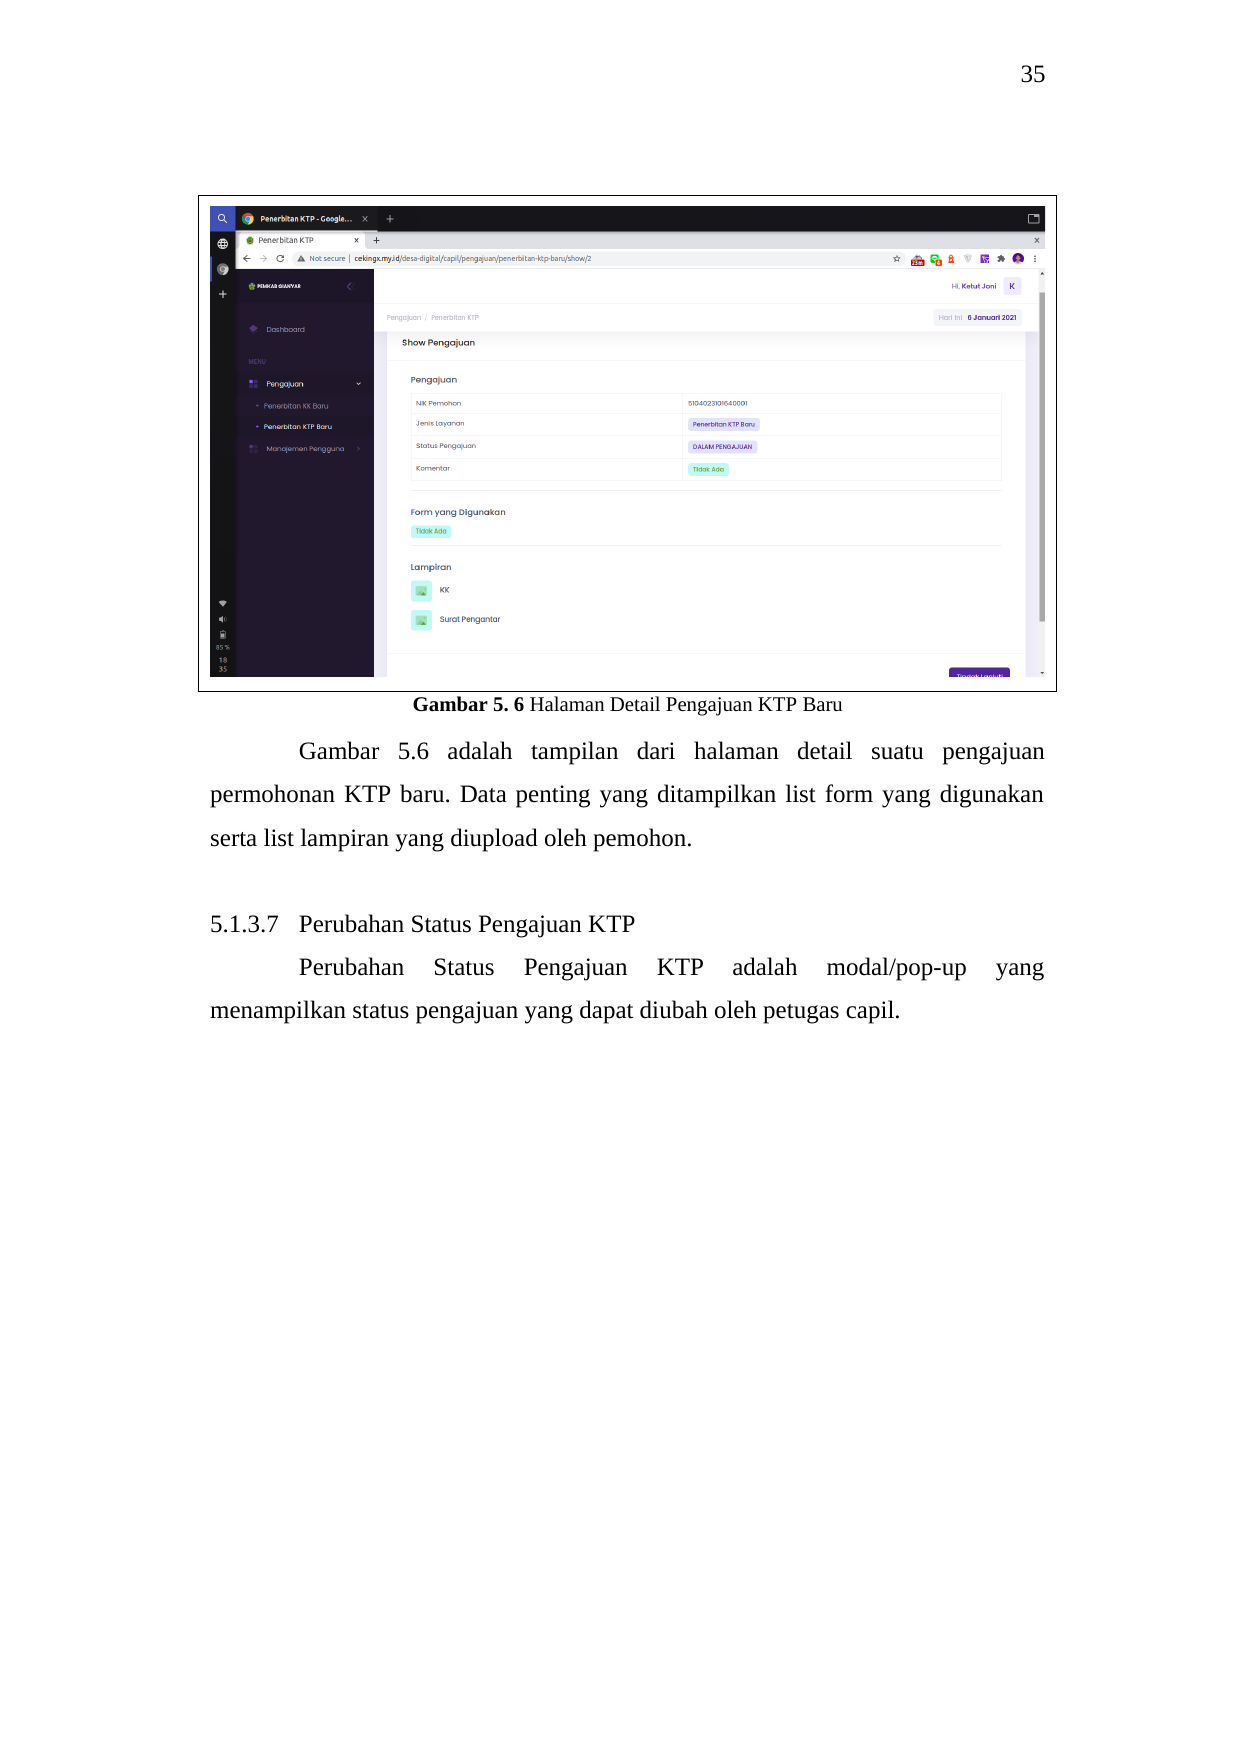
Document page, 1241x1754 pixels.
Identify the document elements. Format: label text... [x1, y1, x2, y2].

text Gambar 5. 6 Halaman Detail Pengajuan KTP Baru [210, 692, 1045, 716]
table_header [199, 196, 1056, 691]
list Gambar 5.6 adalah tampilan dari halaman detail suatu pengajuan permohonan KTP baru. Data penting yang ditampilkan list form yang digunakan serta list lampiran yang diupload oleh pemohon. [210, 736, 1045, 851]
list Perubahan Status Pengajuan KTP adalah modal/pop-up yang menampilkan status pengajuan yang dapat diubah oleh petugas capil. [210, 952, 1045, 1024]
picture [210, 206, 1046, 677]
list Perubahan Status Pengajuan KTP [210, 909, 1045, 938]
